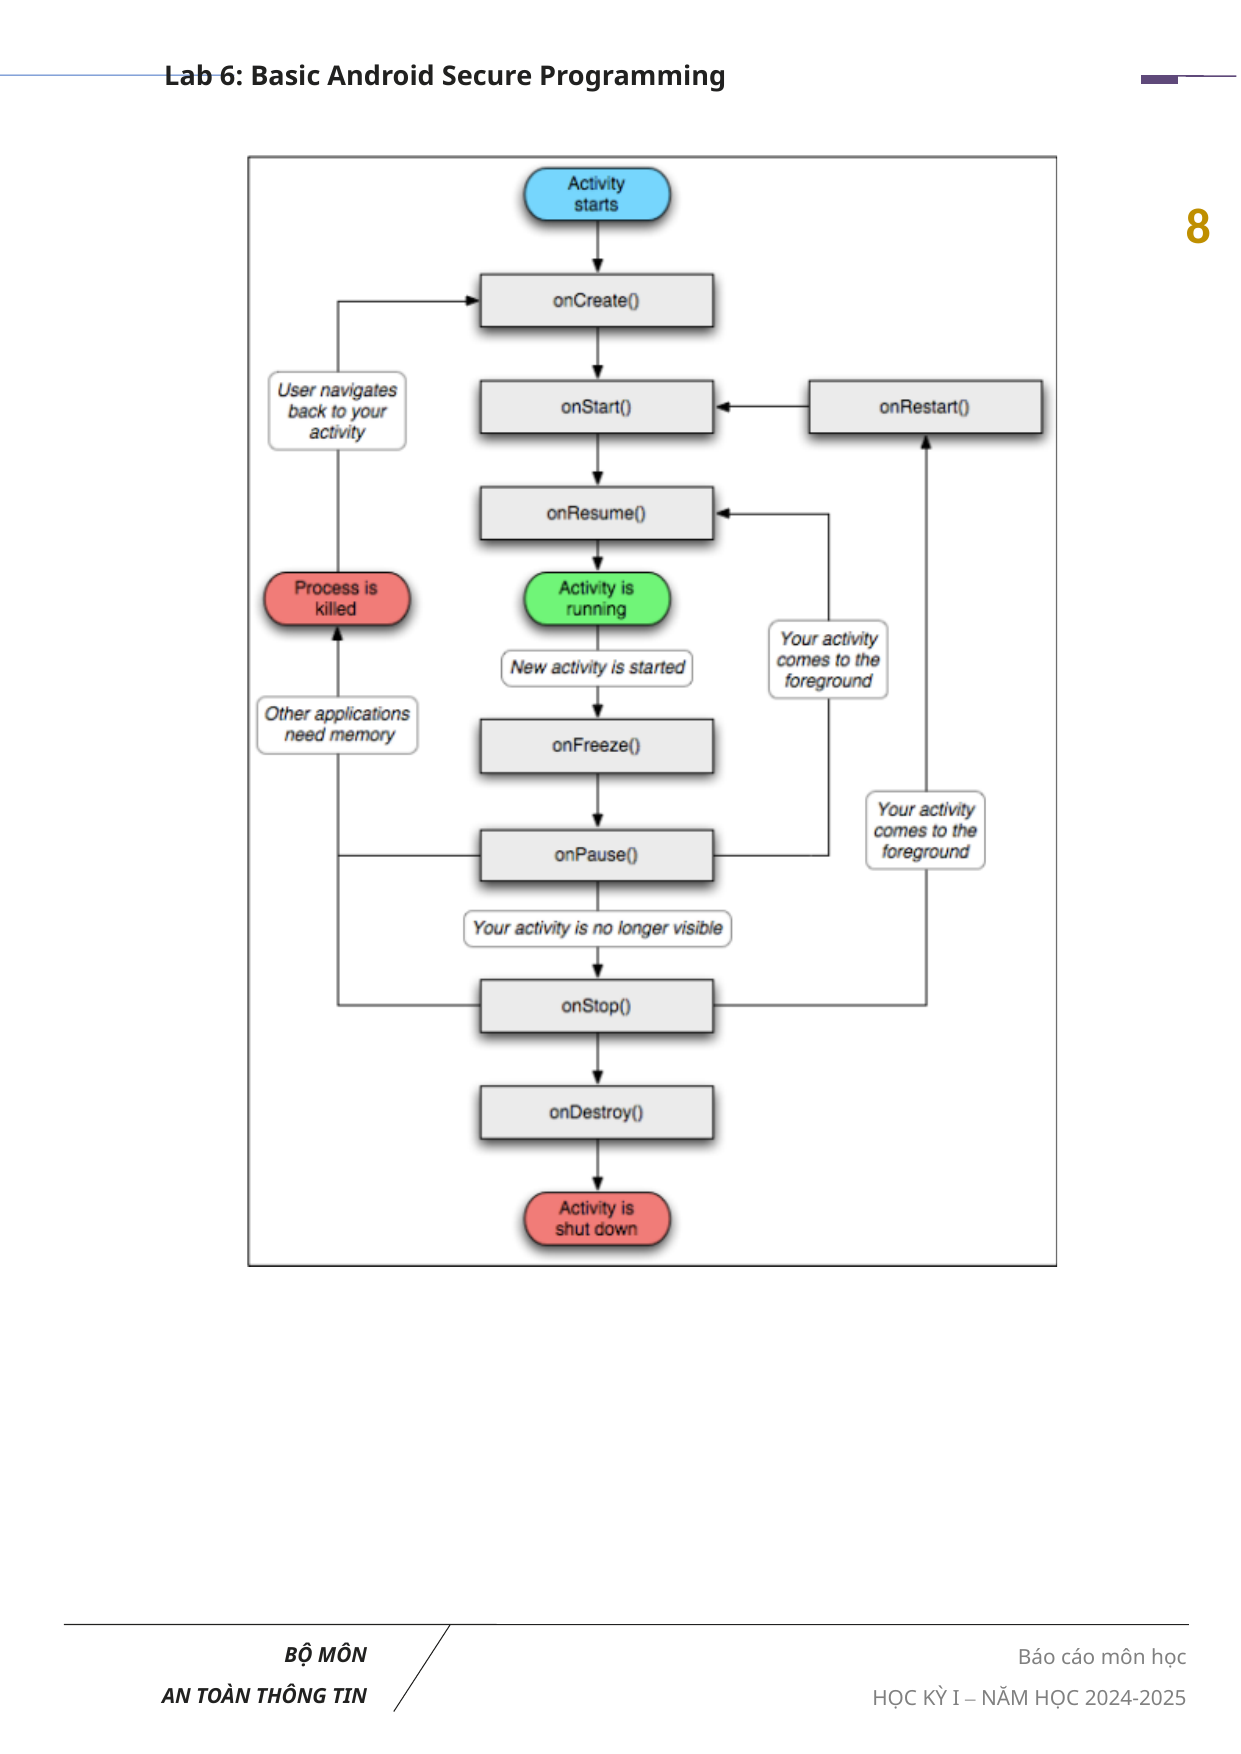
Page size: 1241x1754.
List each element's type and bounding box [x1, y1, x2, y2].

picture [246, 155, 1058, 1267]
